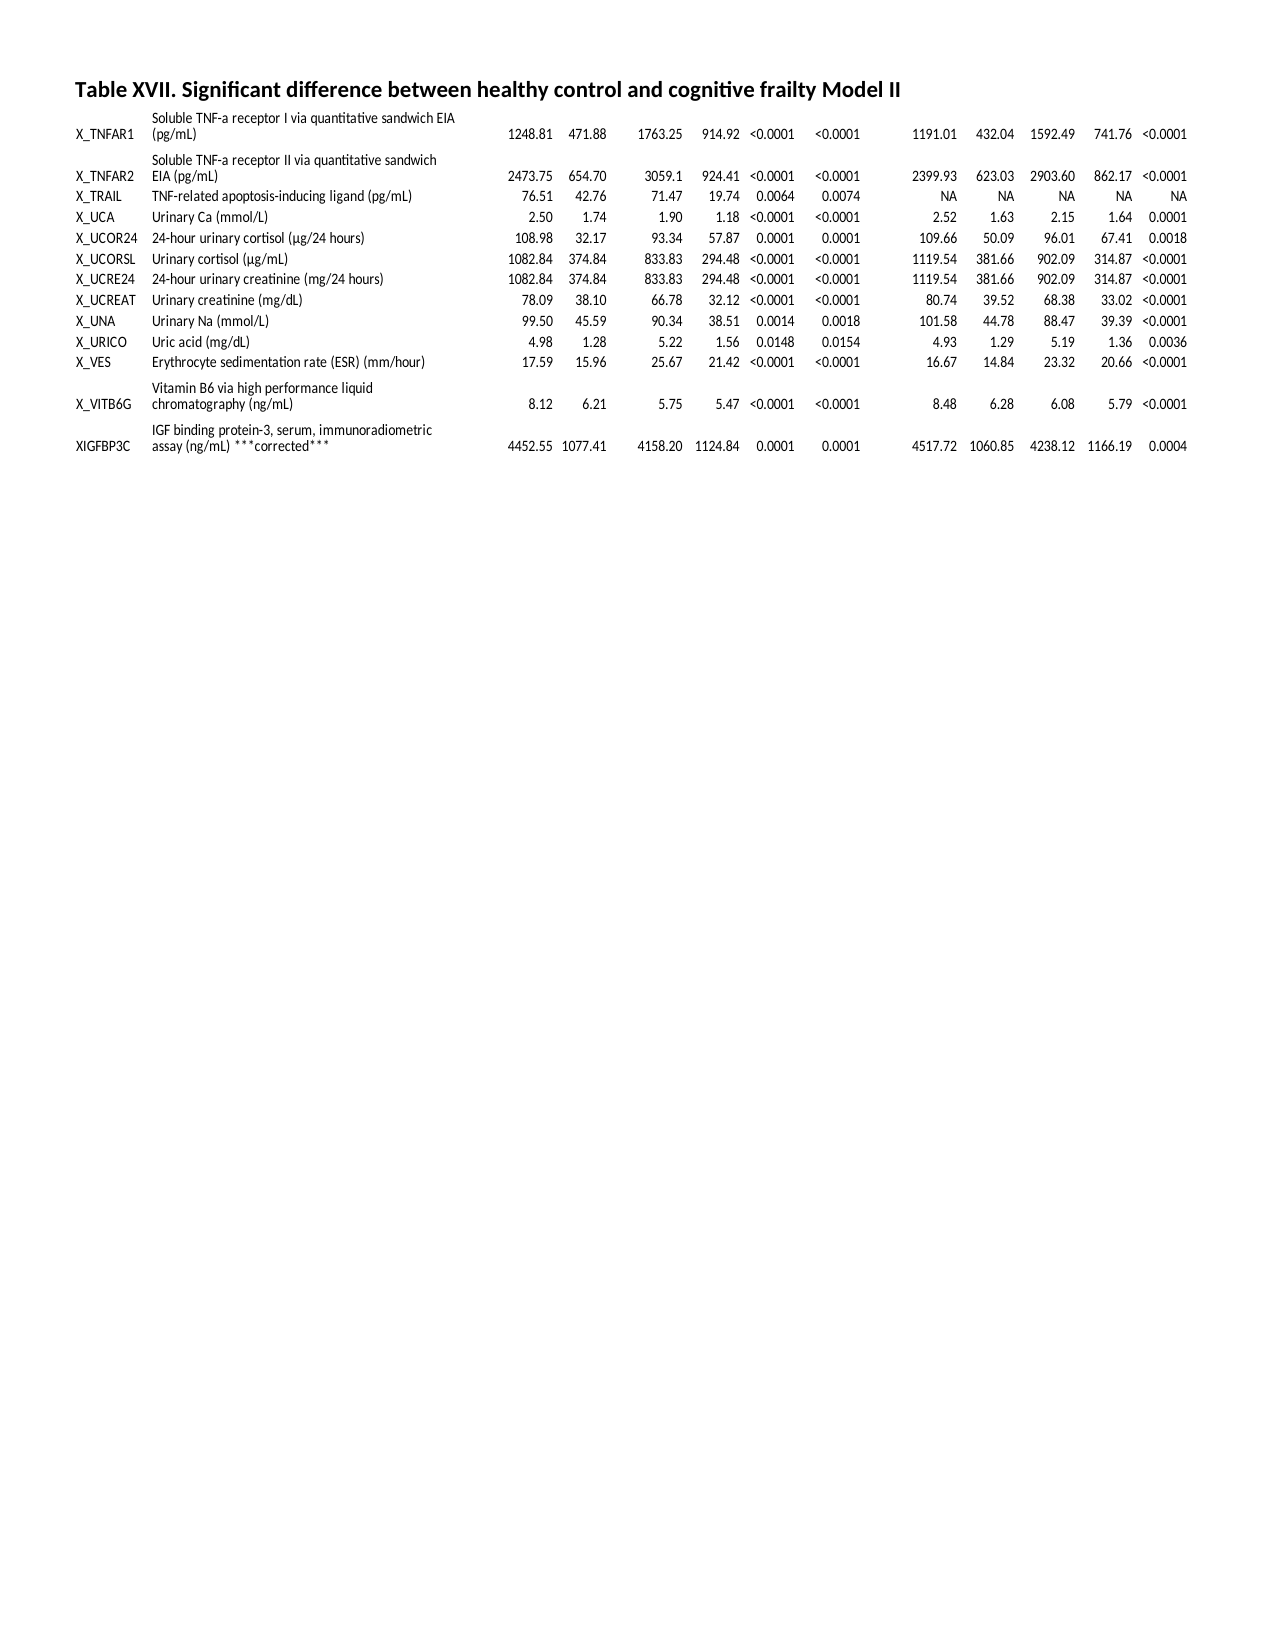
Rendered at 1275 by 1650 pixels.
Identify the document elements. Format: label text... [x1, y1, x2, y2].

text Table XVII. Significant difference between healthy control and cognitive frailty Model II [75, 75, 1200, 103]
